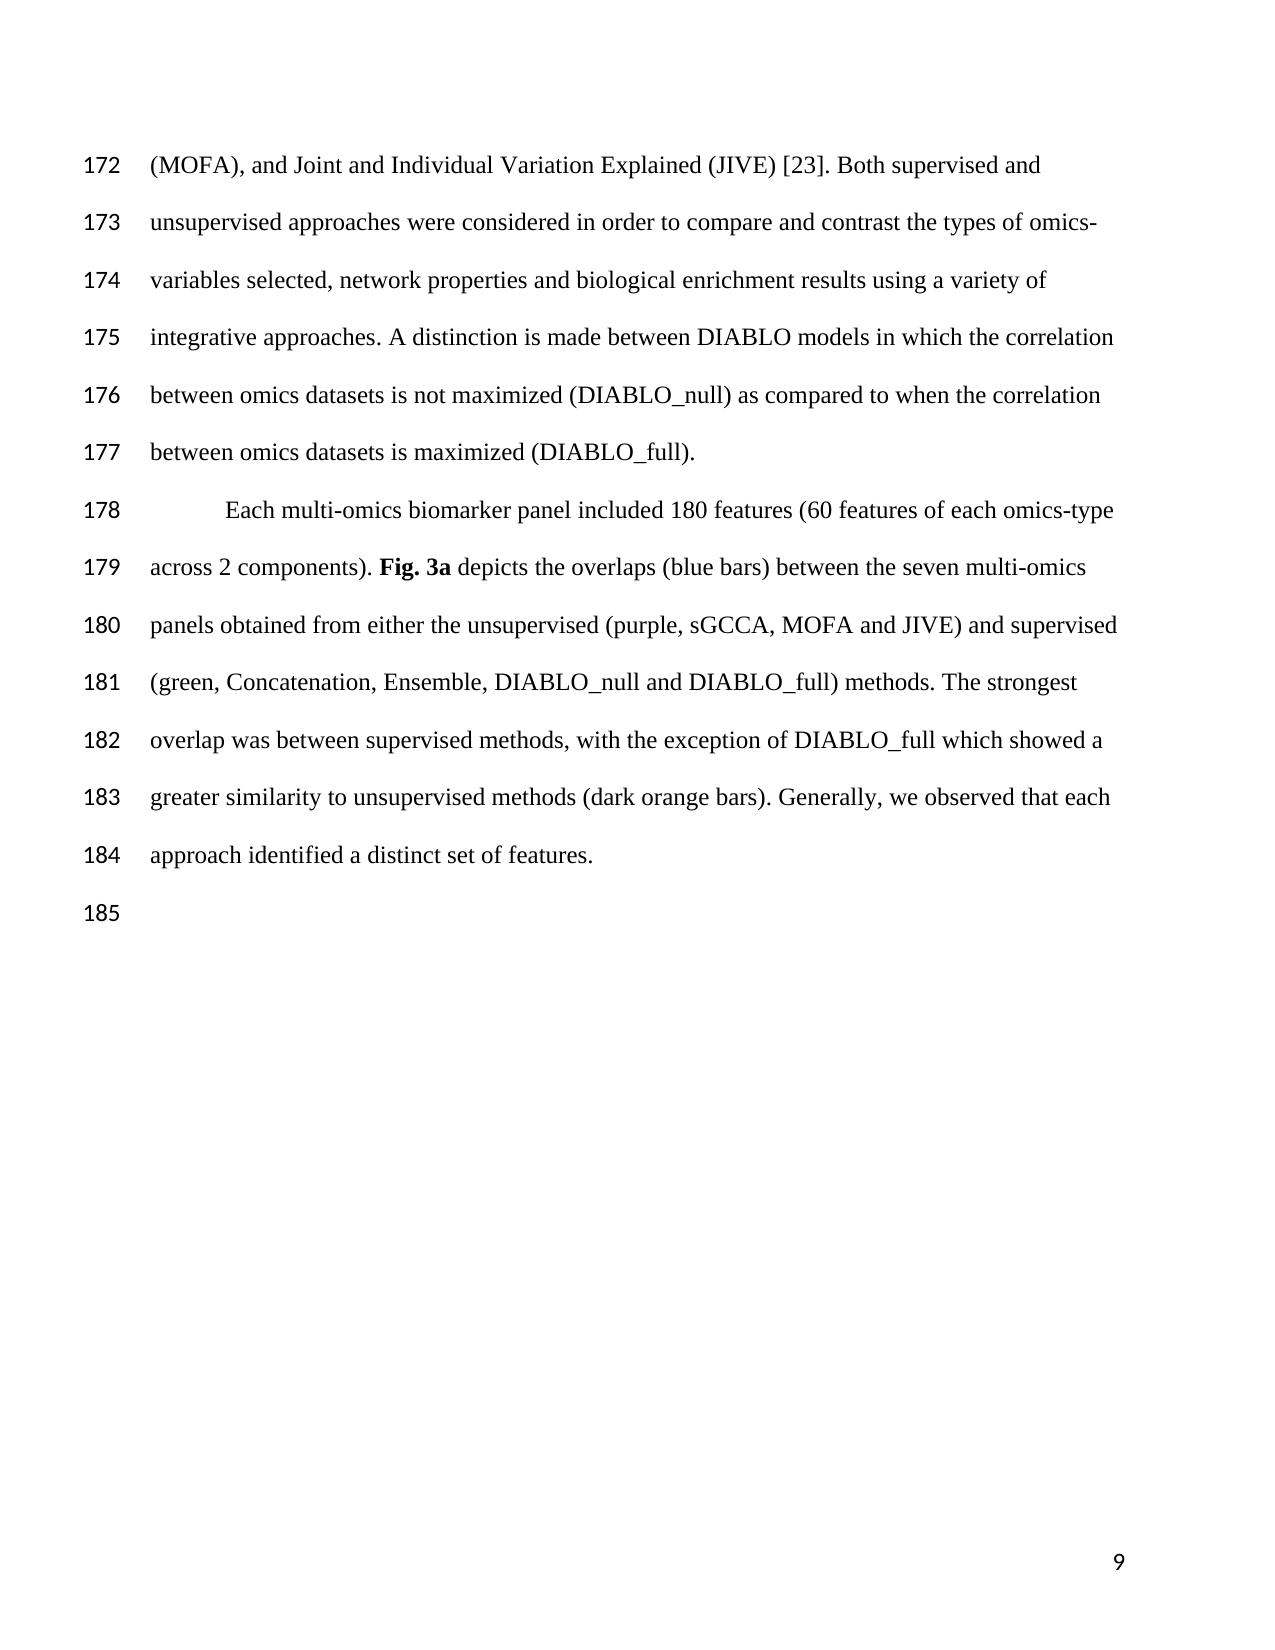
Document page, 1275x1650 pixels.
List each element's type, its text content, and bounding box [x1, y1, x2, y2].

text Each multi-omics biomarker panel included 180 features (60 features of each omics-type across 2 components). Fig. 3a depicts the overlaps (blue bars) between the seven multi-omics panels obtained from either the unsupervised (purple, sGCCA, MOFA and JIVE) and supervised (green, Concatenation, Ensemble, DIABLO_null and DIABLO_full) methods. The strongest overlap was between supervised methods, with the exception of DIABLO_full which showed a greater similarity to unsupervised methods (dark orange bars). Generally, we observed that each approach identified a distinct set of features. [150, 495, 1125, 869]
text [150, 150, 1125, 466]
